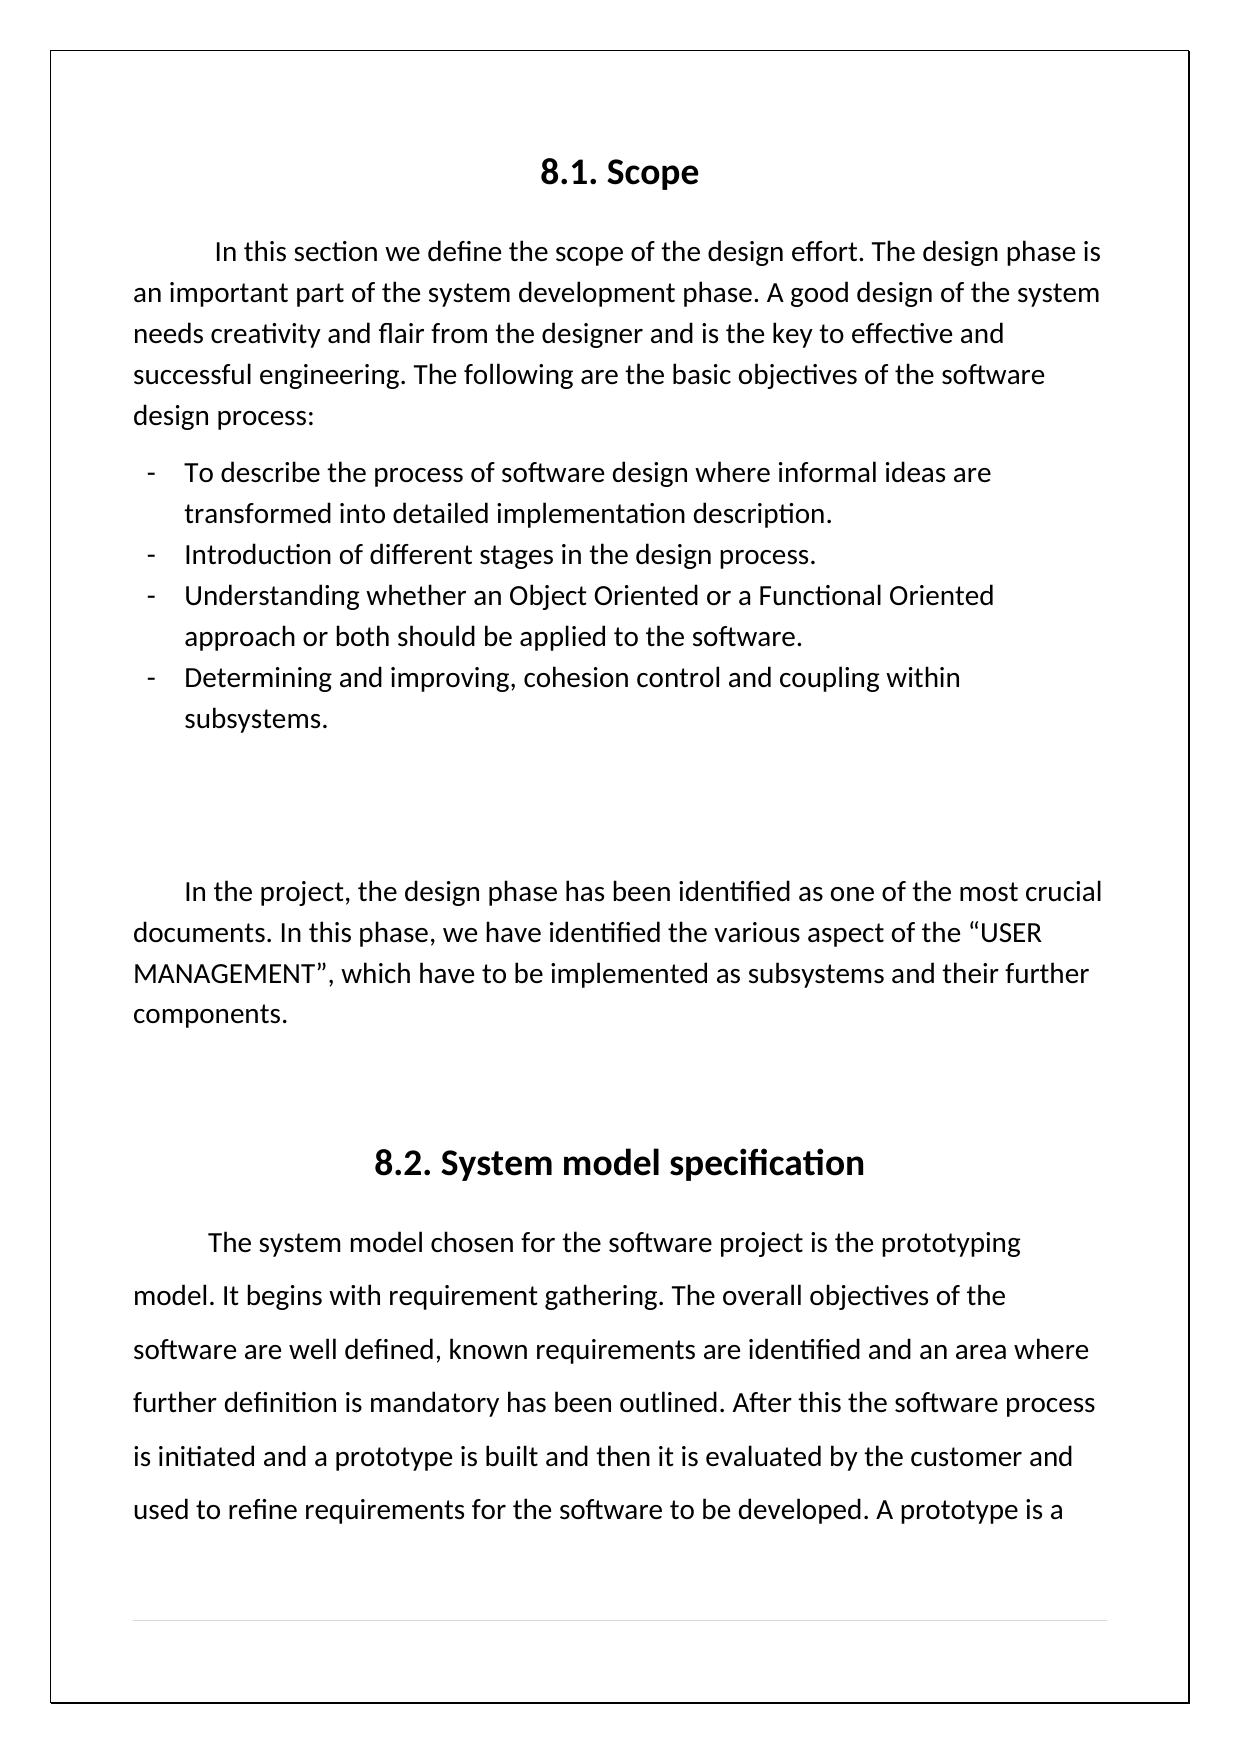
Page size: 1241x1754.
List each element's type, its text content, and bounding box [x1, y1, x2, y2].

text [133, 1224, 1107, 1527]
text In this section we define the scope of the design effort. The design phase is an important part of the system development phase. A good design of the system needs creativity and flair from the designer and is the key to effective and successful engineering. The following are the basic objectives of the software design process: [133, 233, 1107, 432]
list Understanding whether an Object Oriented or a Functional Oriented approach or both should be applied to the software. [147, 577, 1107, 654]
text 8.1. Scope [133, 148, 1107, 193]
list To describe the process of software design where informal ideas are transformed into detailed implementation description. [147, 454, 1107, 531]
list Introduction of different stages in the design process. [147, 536, 1107, 572]
text In the project, the design phase has been identified as one of the most crucial documents. In this phase, we have identified the various aspect of the “USER MANAGEMENT”, which have to be implemented as subsystems and their further components. [133, 873, 1107, 1031]
text 8.2. System model specification [133, 1139, 1107, 1184]
list Determining and improving, cohesion control and coupling within subsystems. [147, 659, 1107, 736]
